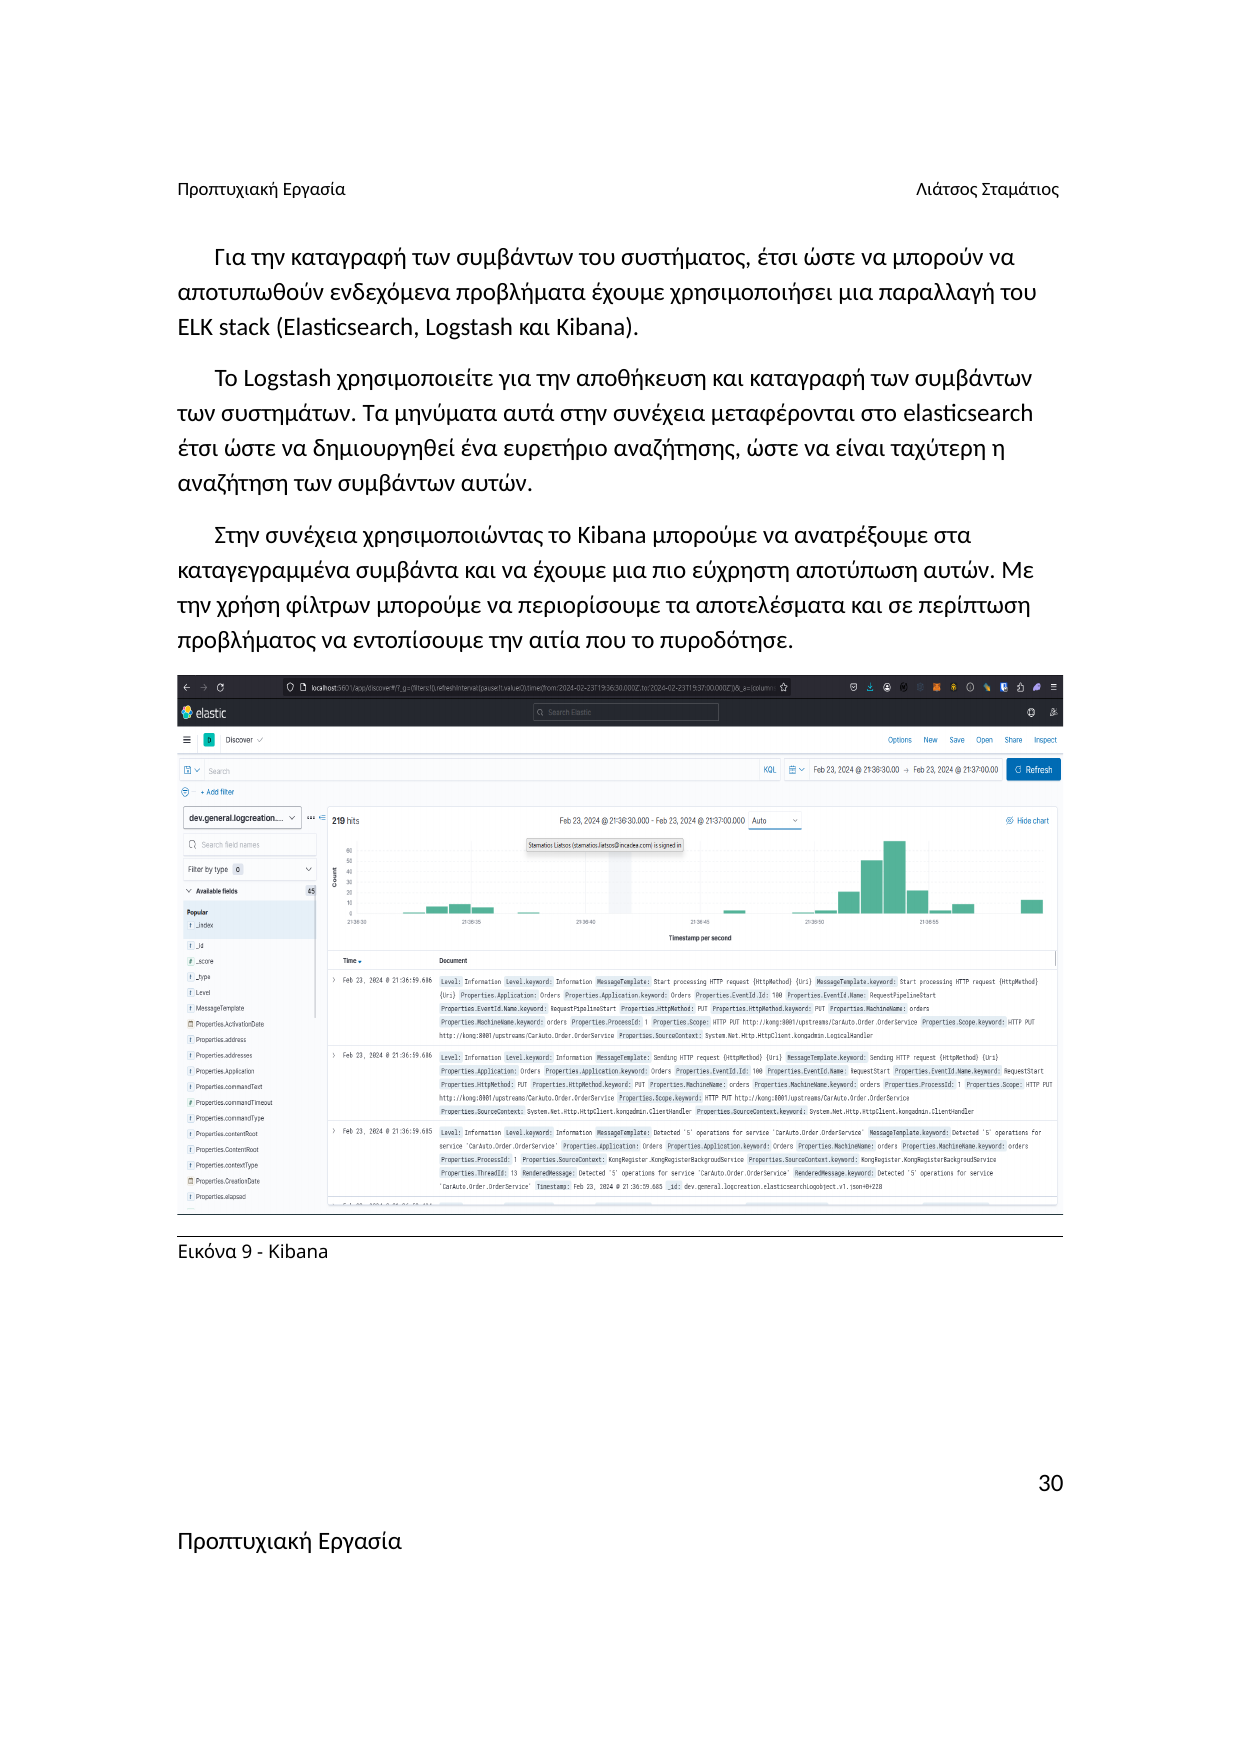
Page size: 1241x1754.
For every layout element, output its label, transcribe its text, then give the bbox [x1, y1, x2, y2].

text Το Logstash χρησιμοποιείτε για την αποθήκευση και καταγραφή των συμβάντων των συστημάτων. Τα μηνύματα αυτά στην συνέχεια μεταφέρονται στο elasticsearch έτσι ώστε να δημιουργηθεί ένα ευρετήριο αναζήτησης, ώστε να είναι ταχύτερη η αναζήτηση των συμβάντων αυτών. [177, 362, 1063, 498]
text Στην συνέχεια χρησιμοποιώντας το Kibana μπορούμε να ανατρέξουμε στα καταγεγραμμένα συμβάντα και να έχουμε μια πιο εύχρηστη αποτύπωση αυτών. Με την χρήση φίλτρων μπορούμε να περιορίσουμε τα αποτελέσματα και σε περίπτωση προβλήματος να εντοπίσουμε την αιτία που το πυροδότησε. [177, 519, 1063, 655]
picture [177, 675, 1064, 1215]
text Εικόνα 9 - Kibana [177, 1237, 1063, 1264]
text Για την καταγραφή των συμβάντων του συστήματος, έτσι ώστε να μπορούν να αποτυπωθούν ενδεχόμενα προβλήματα έχουμε χρησιμοποιήσει μια παραλλαγή του ELK stack (Elasticsearch, Logstash και Kibana). [177, 241, 1063, 341]
